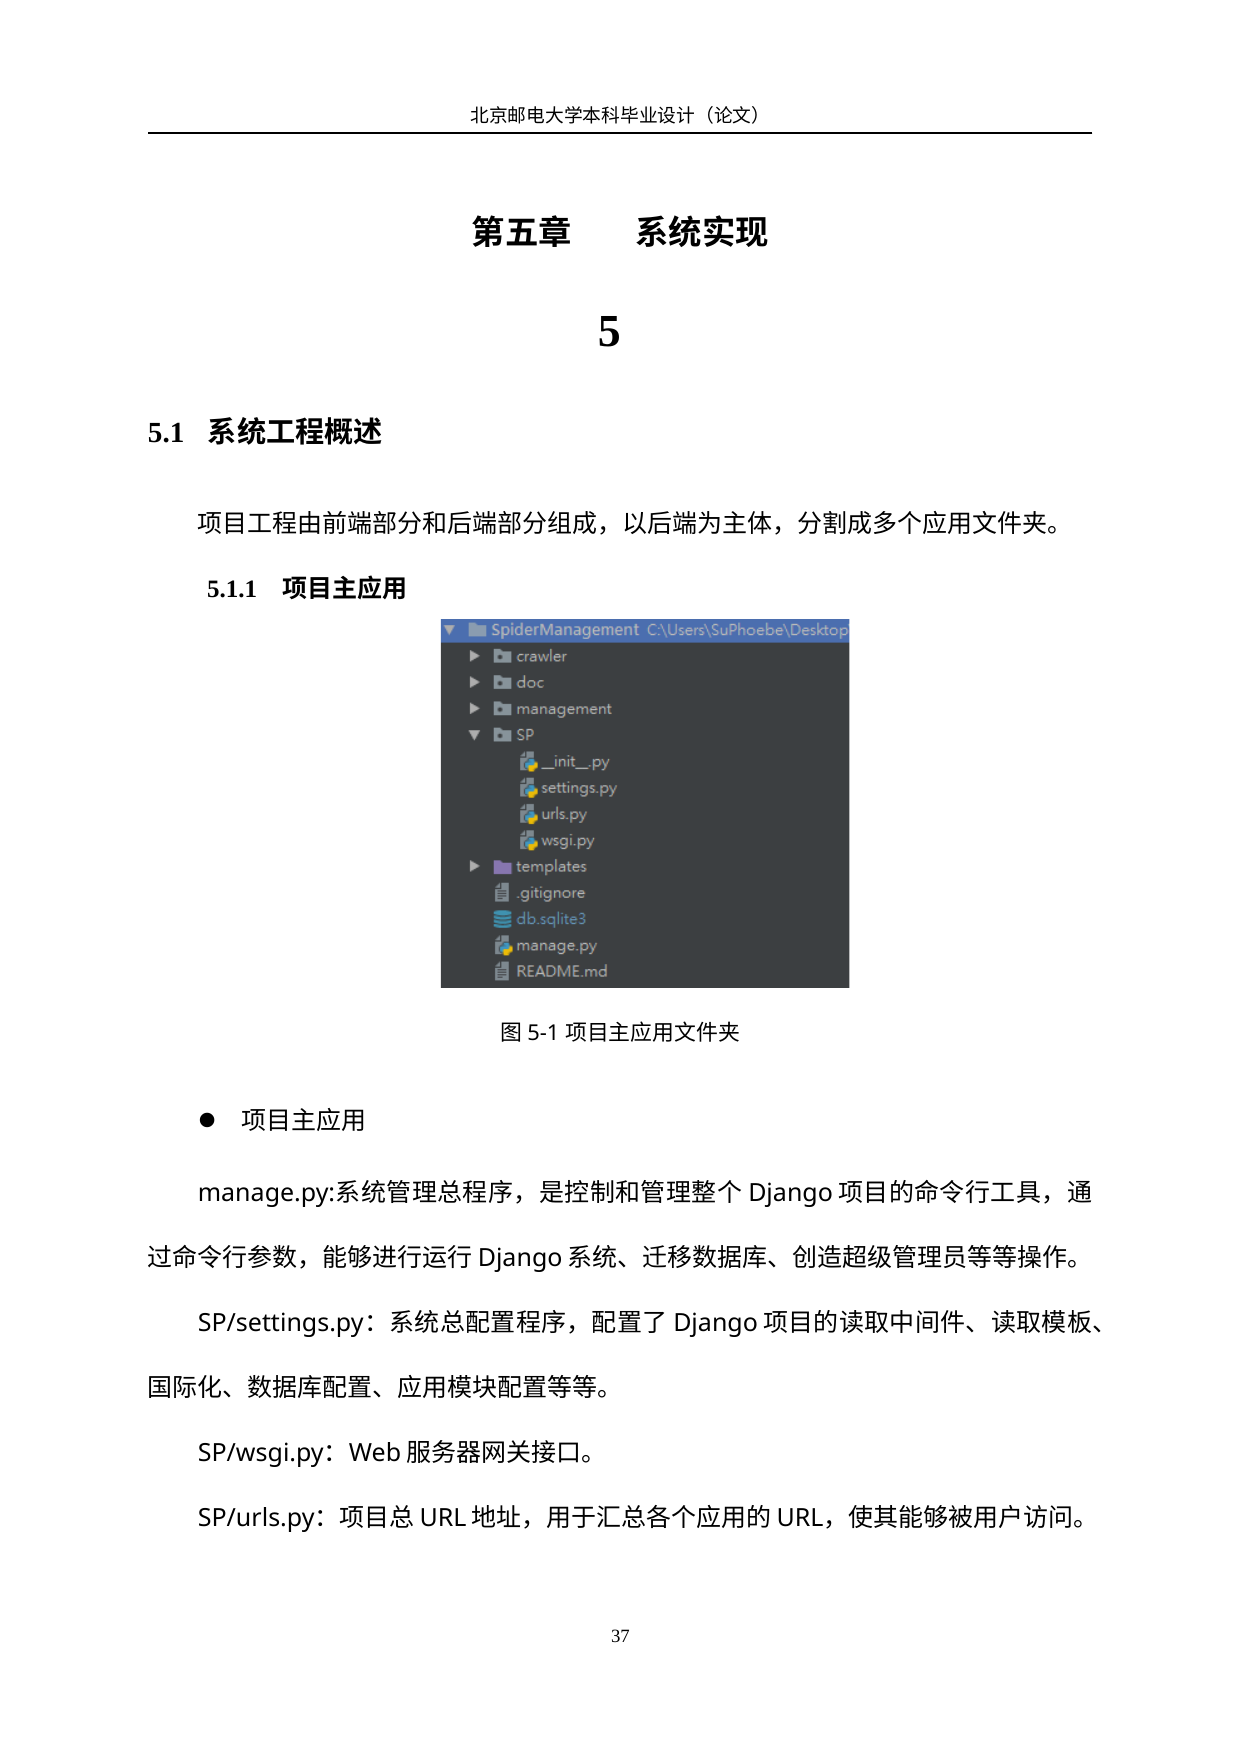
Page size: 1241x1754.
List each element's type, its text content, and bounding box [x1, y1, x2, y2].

text SP/settings.py：系统总配置程序，配置了Django项目的读取中间件、读取模板、国际化、数据库配置、应用模块配置等等。 [148, 1288, 1092, 1418]
subtitle 项目主应用 [207, 554, 1092, 619]
text SP/urls.py：项目总URL地址，用于汇总各个应用的URL，使其能够被用户访问。 [148, 1483, 1092, 1548]
picture [440, 619, 850, 988]
text 图 5-1 项目主应用文件夹 [148, 1015, 1092, 1047]
list 项目主应用 [198, 1086, 1092, 1151]
subtitle 系统实现 [148, 197, 1092, 262]
text manage.py:系统管理总程序，是控制和管理整个Django项目的命令行工具，通过命令行参数，能够进行运行Django系统、迁移数据库、创造超级管理员等等操作。 [148, 1158, 1092, 1288]
subtitle 系统工程概述 [148, 397, 1092, 462]
text SP/wsgi.py：Web服务器网关接口。 [148, 1418, 1092, 1483]
text 项目工程由前端部分和后端部分组成，以后端为主体，分割成多个应用文件夹。 [148, 489, 1092, 554]
